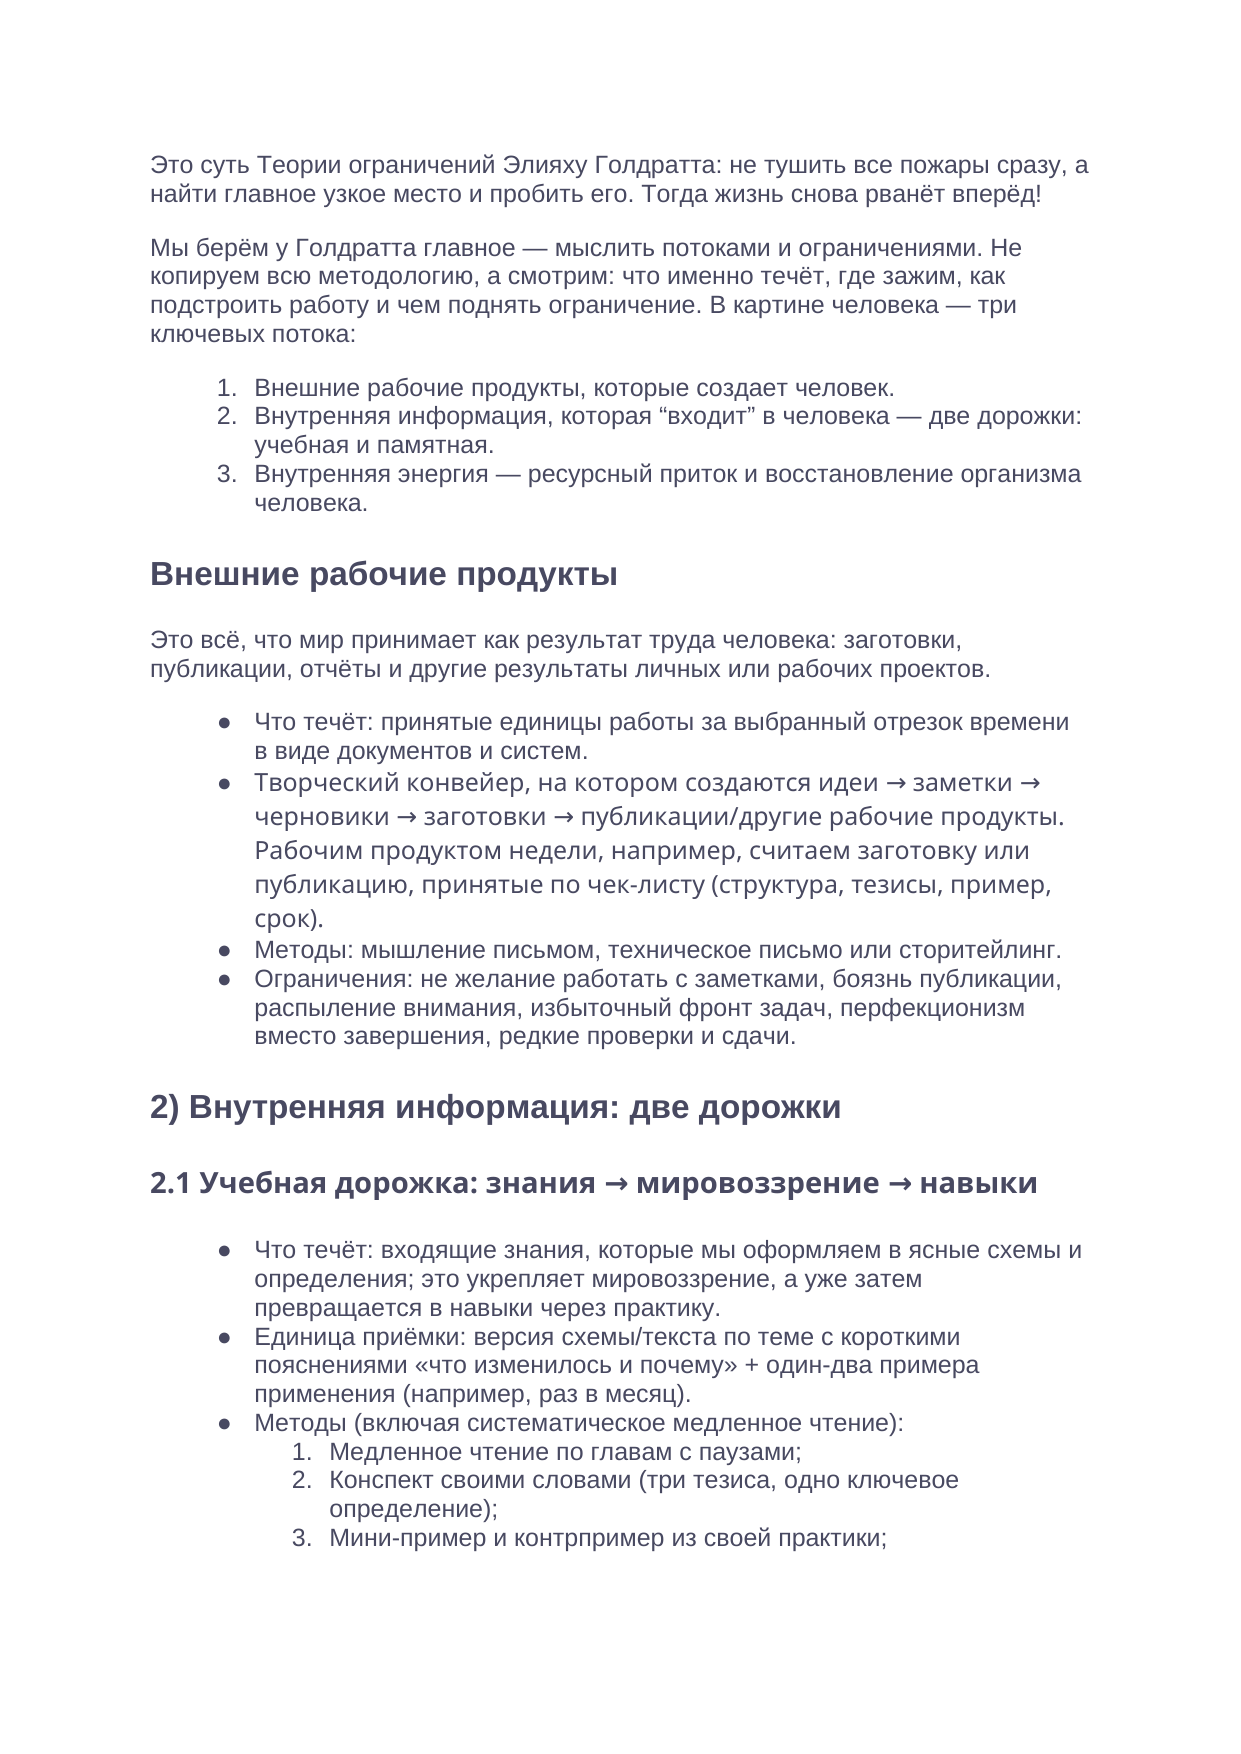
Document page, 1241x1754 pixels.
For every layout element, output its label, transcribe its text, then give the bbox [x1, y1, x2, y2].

list Внутренняя энергия — ресурсный приток и восстановление организма человека. [217, 459, 1090, 516]
list Методы: мышление письмом, техническое письмо или сторитейлинг. [217, 935, 1090, 964]
text Мы берём у Голдратта главное — мыслить потоками и ограничениями. Не копируем всю методологию, а смотрим: что именно течёт, где зажим, как подстроить работу и чем поднять ограничение. В картине человека — три ключевых потока: [150, 232, 1090, 347]
list Мини-пример и контрпример из своей практики; [292, 1523, 1090, 1552]
list Методы (включая систематическое медленное чтение): [217, 1408, 1090, 1437]
list Что течёт: принятые единицы работы за выбранный отрезок времени в виде документов и систем. [217, 707, 1090, 765]
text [150, 150, 1090, 207]
subtitle Внешние рабочие продукты [150, 554, 1090, 592]
list Ограничения: не желание работать с заметками, боязнь публикации, распыление внимания, избыточный фронт задач, перфекционизм вместо завершения, редкие проверки и сдачи. [217, 964, 1090, 1050]
subtitle 2) Внутренняя информация: две дорожки [150, 1088, 1090, 1126]
text Это всё, что мир принимает как результат труда человека: заготовки, публикации, отчёты и другие результаты личных или рабочих проектов. [150, 625, 1090, 682]
list Медленное чтение по главам с паузами; [292, 1437, 1090, 1465]
list Творческий конвейер, на котором создаются идеи → заметки → черновики → заготовки → публикации/другие рабочие продукты. Рабочим продуктом недели, например, считаем заготовку или публикацию, принятые по чек-листу (структура, тезисы, пример, срок). [217, 765, 1090, 935]
list Конспект своими словами (три тезиса, одно ключевое определение); [292, 1465, 1090, 1523]
list Что течёт: входящие знания, которые мы оформляем в ясные схемы и определения; это укрепляет мировоззрение, а уже затем превращается в навыки через практику. [217, 1235, 1090, 1322]
subtitle 2.1 Учебная дорожка: знания → мировоззрение → навыки [150, 1163, 1090, 1202]
list Внутренняя информация, которая “входит” в человека — две дорожки: учебная и памятная. [217, 401, 1090, 459]
list Внешние рабочие продукты, которые создает человек. [217, 372, 1090, 401]
list Единица приёмки: версия схемы/текста по теме с короткими пояснениями «что изменилось и почему» + один-два примера применения (например, раз в месяц). [217, 1322, 1090, 1408]
